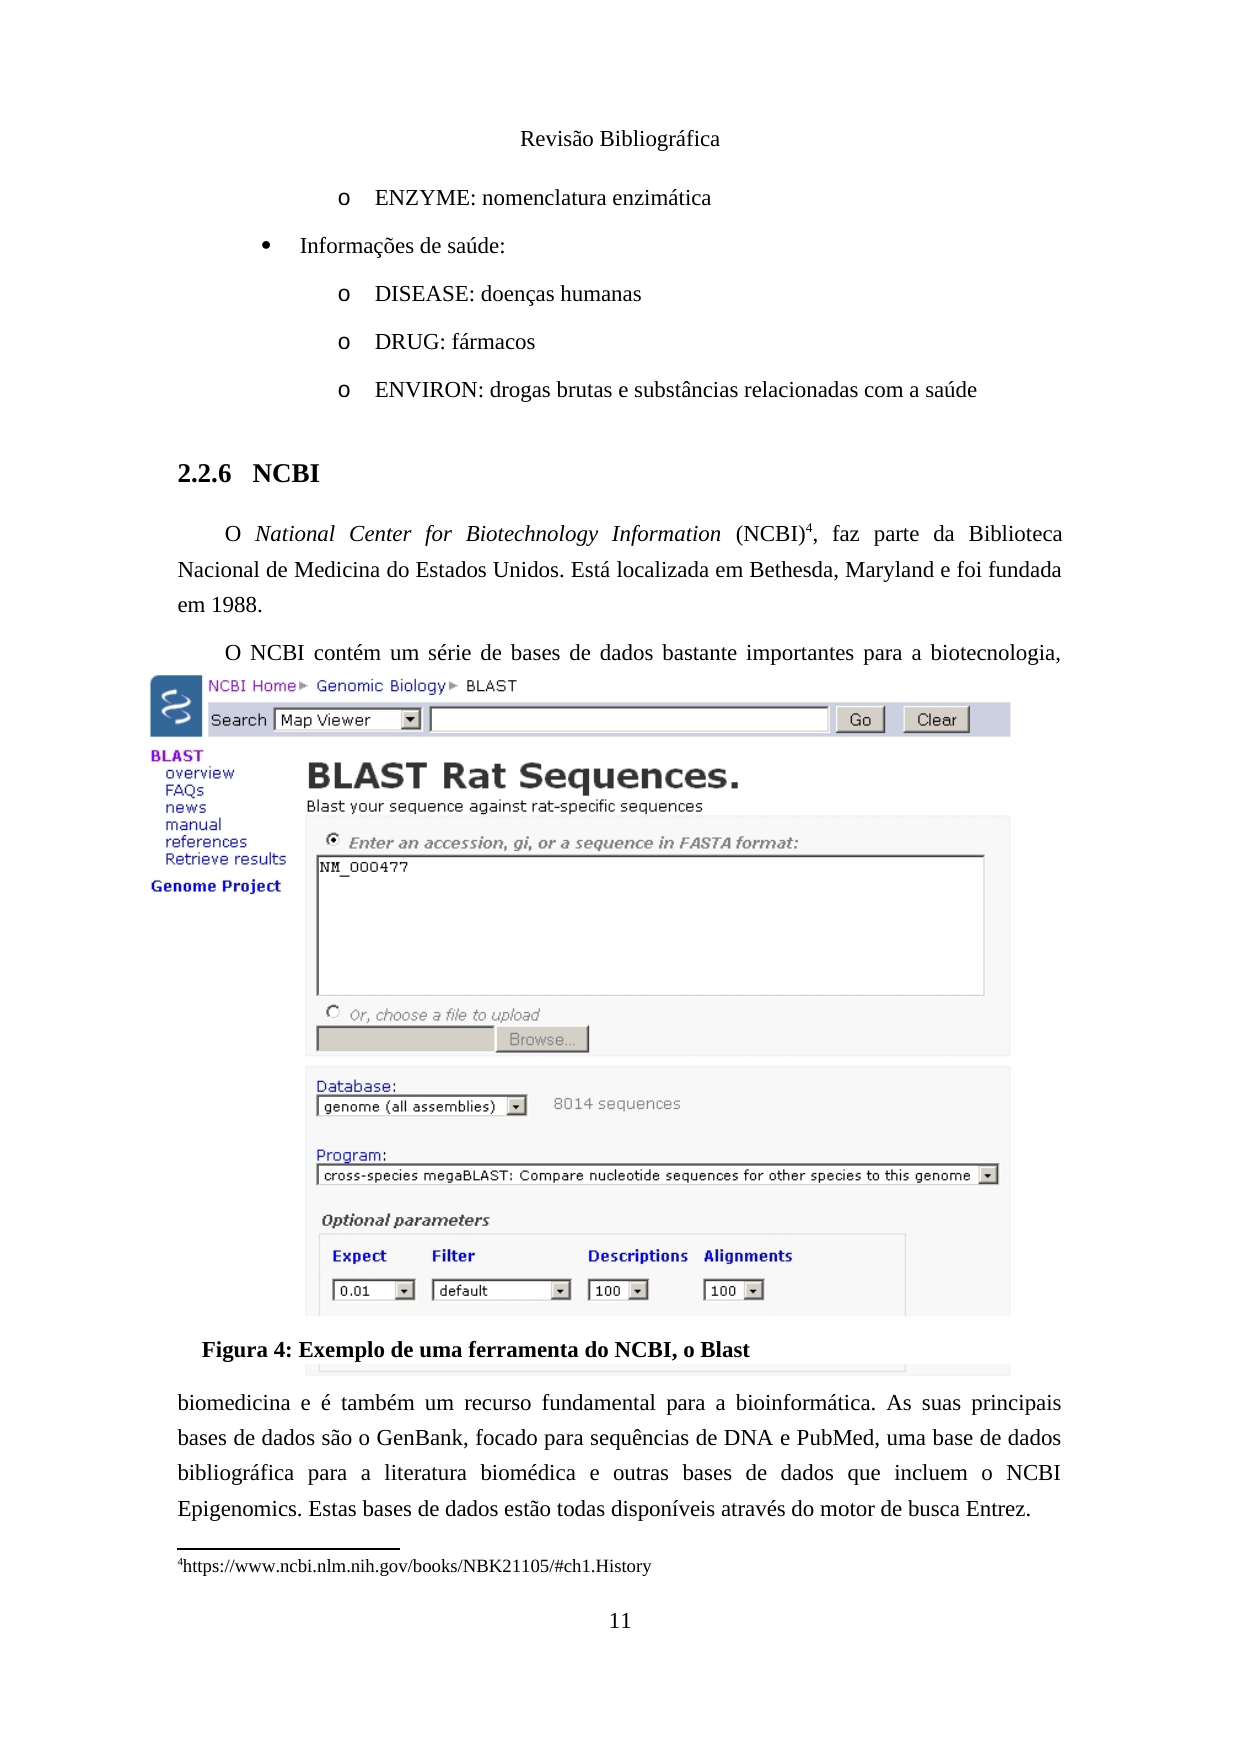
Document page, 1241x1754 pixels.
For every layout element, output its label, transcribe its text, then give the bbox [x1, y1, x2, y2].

list DISEASE: doenças humanas [337, 273, 1063, 308]
list ENVIRON: drogas brutas e substâncias relacionadas com a saúde [337, 369, 1063, 404]
picture [142, 669, 1029, 1382]
subtitle NCBI [177, 454, 1063, 490]
list ENZYME: nomenclatura enzimática [337, 177, 1063, 213]
list DRUG: fármacos [337, 321, 1063, 356]
text O National Center for Biotechnology Information (NCBI), faz parte da Biblioteca Nacional de Medicina do Estados Unidos. Está localizada em Bethesda, Maryland e foi fundada em 1988. [177, 513, 1063, 619]
list Informações de saúde: [262, 225, 1063, 261]
